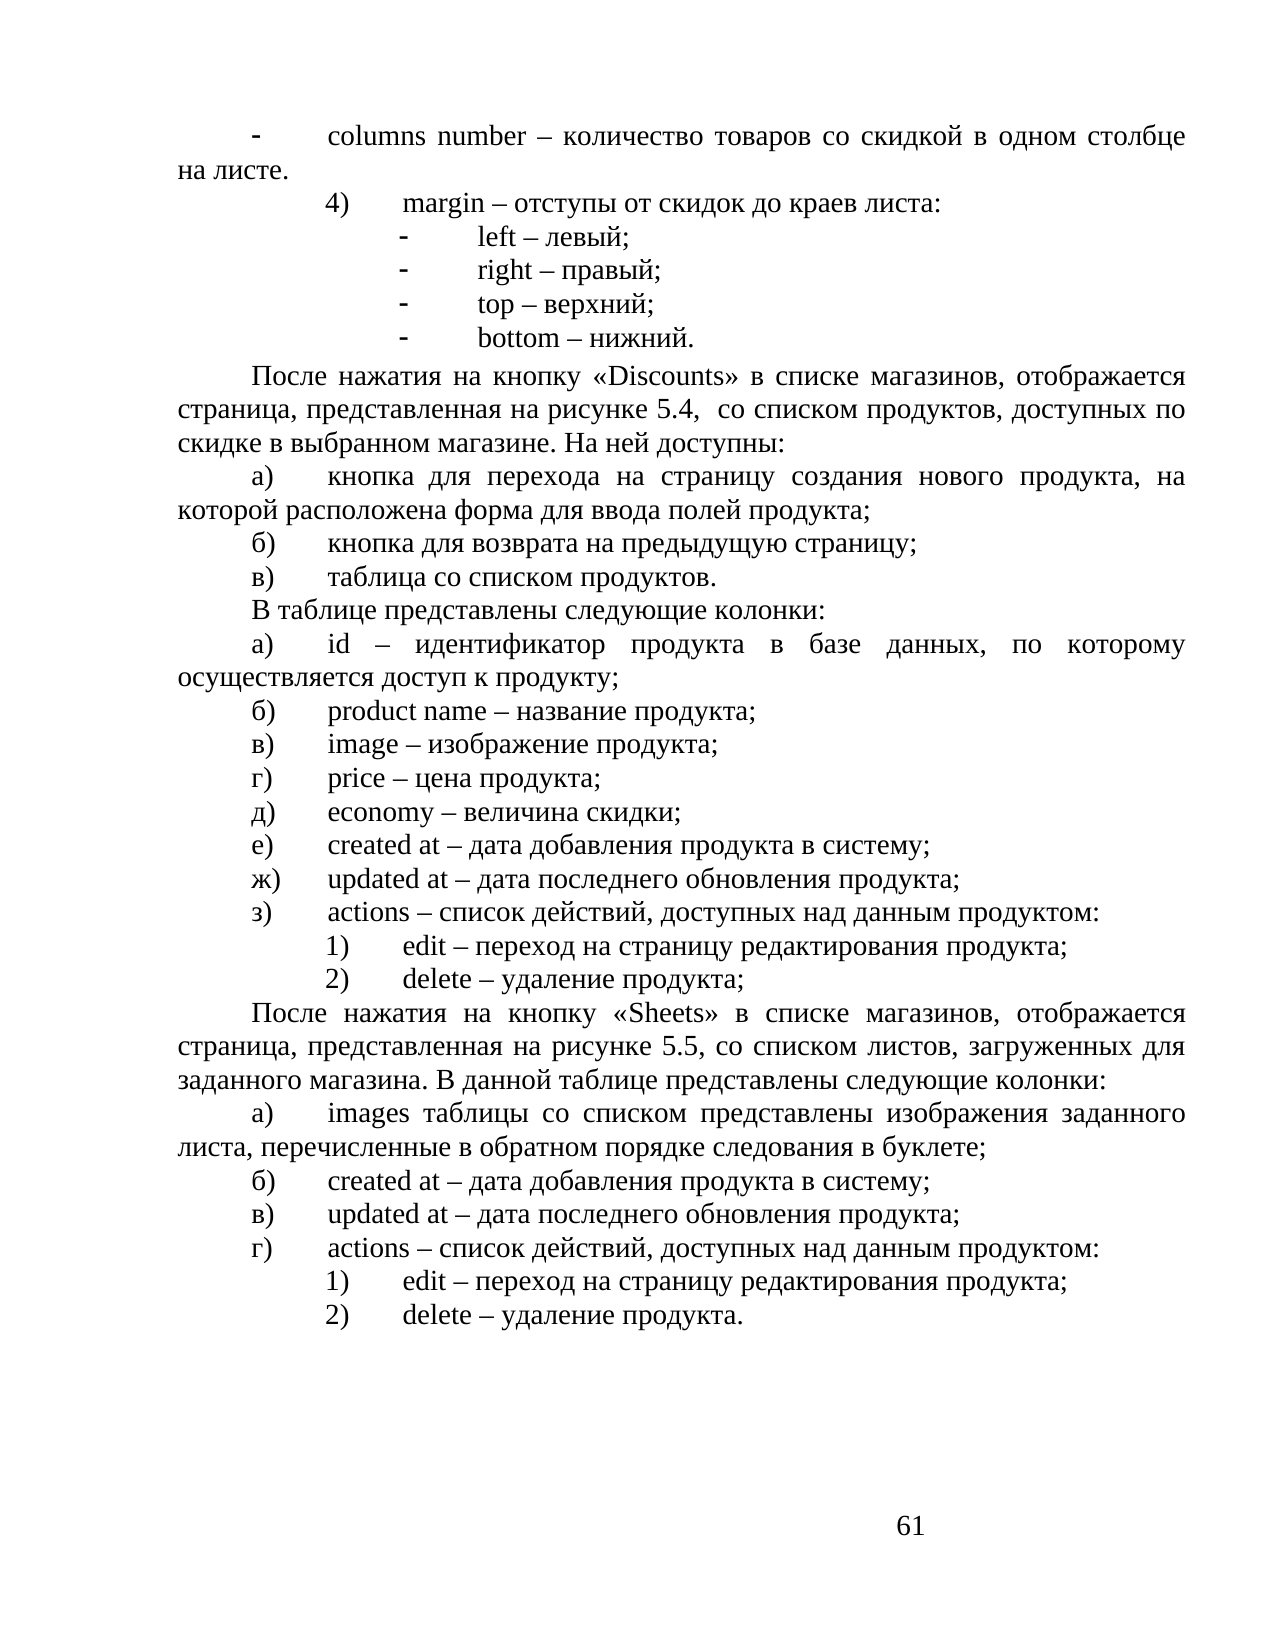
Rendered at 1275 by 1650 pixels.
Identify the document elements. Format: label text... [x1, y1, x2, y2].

list image – изображение продукта; [177, 727, 1186, 760]
list кнопка для возврата на предыдущую страницу; [177, 525, 1186, 559]
list created at – дата добавления продукта в систему; [177, 827, 1186, 861]
list delete – удаление продукта; [177, 961, 1186, 995]
list actions – список действий, доступных над данным продуктом: [177, 894, 1186, 928]
text После нажатия на кнопку «Discounts» в списке магазинов, отображается страница, представленная на рисунке 5.4, со списком продуктов, доступных по скидке в выбранном магазине. На ней доступны: [177, 358, 1186, 458]
list created at – дата добавления продукта в систему; [177, 1163, 1186, 1196]
text После нажатия на кнопку «Sheets» в списке магазинов, отображается страница, представленная на рисунке 5.5, со списком листов, загруженных для заданного магазина. В данной таблице представлены следующие колонки: [177, 995, 1186, 1096]
list product name – название продукта; [177, 693, 1186, 727]
list delete – удаление продукта. [177, 1297, 1186, 1330]
text В таблице представлены следующие колонки: [177, 592, 1186, 626]
list updated at – дата последнего обновления продукта; [177, 1196, 1186, 1230]
list кнопка для перехода на страницу создания нового продукта, на которой расположена форма для ввода полей продукта; [177, 458, 1186, 525]
list economy – величина скидки; [177, 794, 1186, 827]
list right – правый; [177, 252, 1186, 286]
list columns number – количество товаров со скидкой в одном столбце на листе. [177, 118, 1186, 185]
list top – верхний; [177, 286, 1186, 320]
list price – цена продукта; [177, 760, 1186, 794]
list edit – переход на страницу редактирования продукта; [177, 1263, 1186, 1297]
list left – левый; [177, 219, 1186, 252]
list edit – переход на страницу редактирования продукта; [177, 928, 1186, 961]
list таблица со списком продуктов. [177, 559, 1186, 592]
list updated at – дата последнего обновления продукта; [177, 861, 1186, 894]
list margin – отступы от скидок до краев листа: [177, 185, 1186, 219]
list id – идентификатор продукта в базе данных, по которому осуществляется доступ к продукту; [177, 626, 1186, 693]
list images таблицы со списком представлены изображения заданного листа, перечисленные в обратном порядке следования в буклете; [177, 1096, 1186, 1163]
list actions – список действий, доступных над данным продуктом: [177, 1230, 1186, 1263]
list bottom – нижний. [177, 320, 1186, 353]
